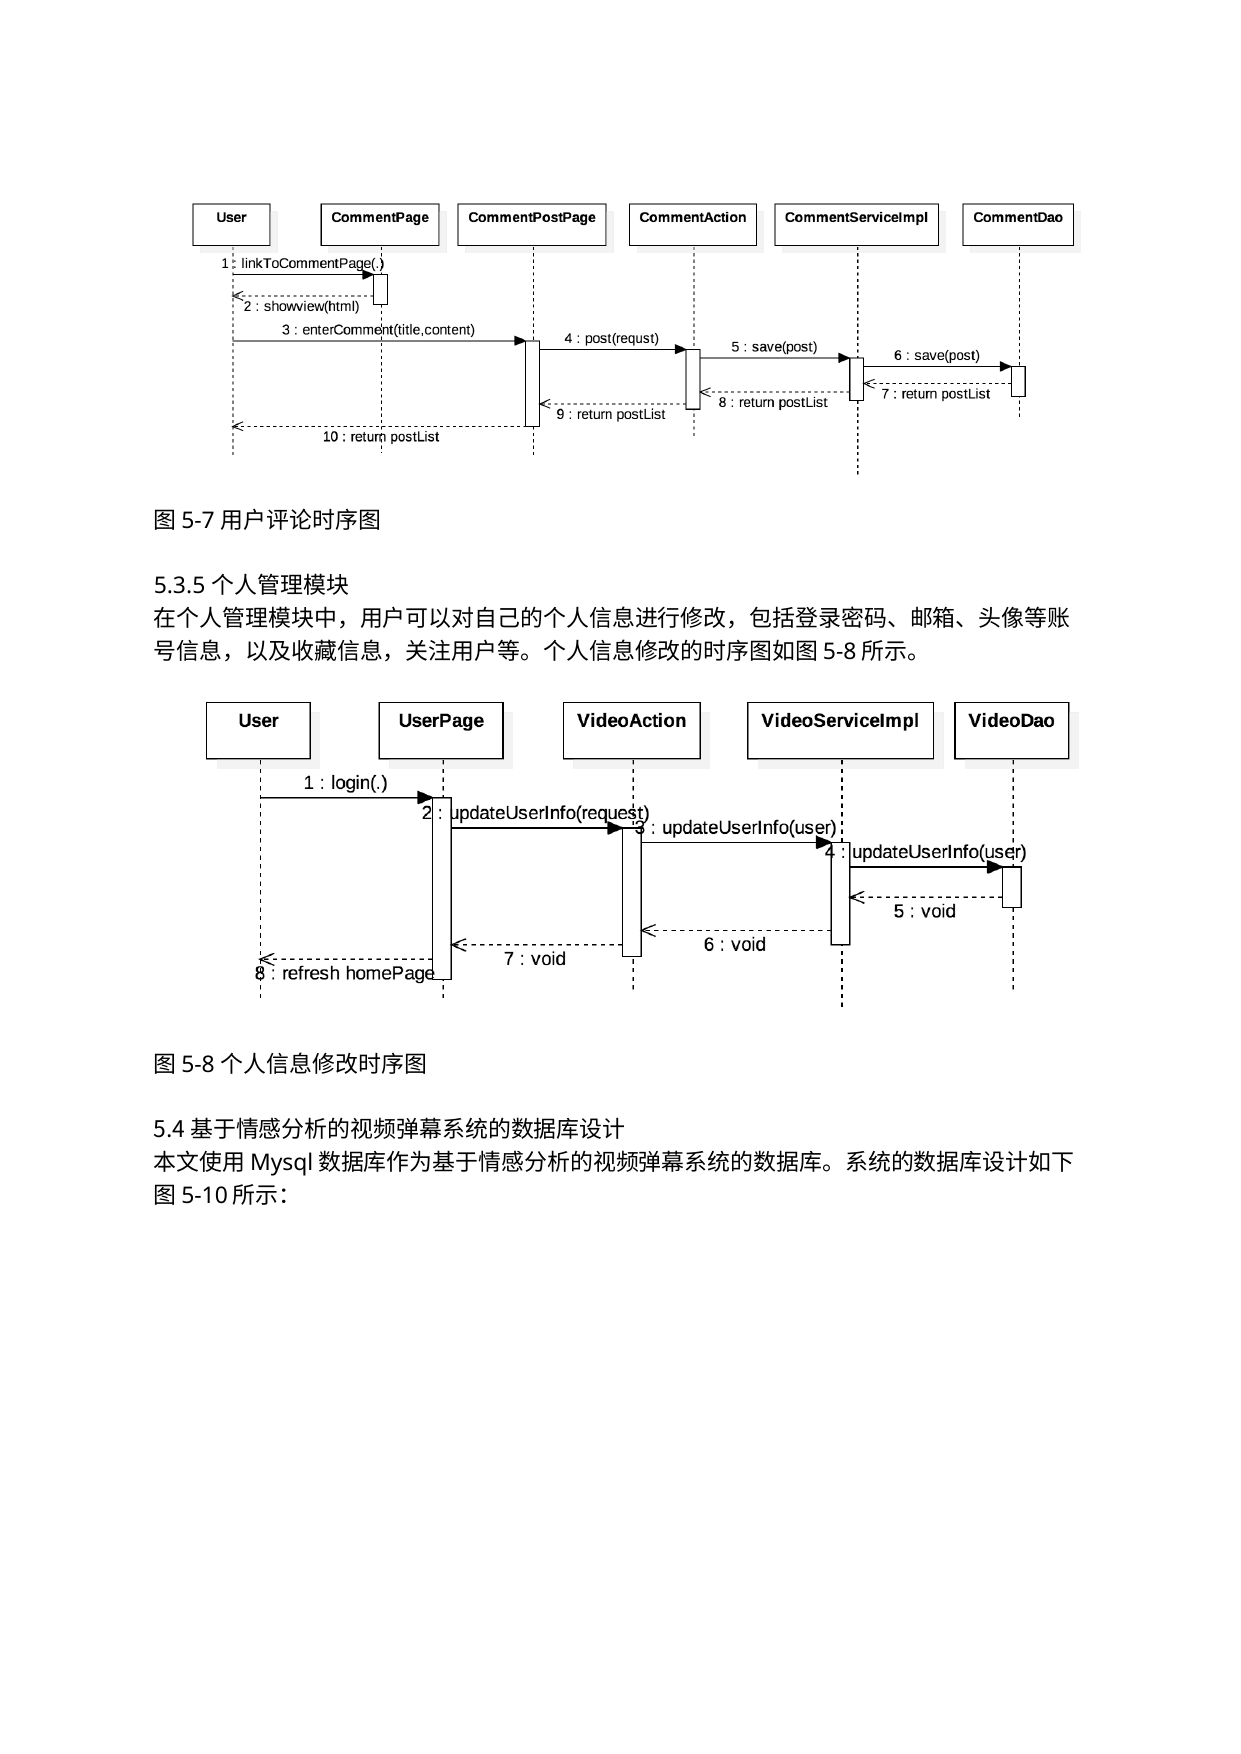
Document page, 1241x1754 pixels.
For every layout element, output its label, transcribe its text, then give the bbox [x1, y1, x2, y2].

text 5.3.5 个人管理模块 [153, 567, 1087, 600]
text 在个人管理模块中，用户可以对自己的个人信息进行修改，包括登录密码、邮箱、头像等账号信息，以及收藏信息，关注用户等。个人信息修改的时序图如图5-8所示。 [153, 600, 1087, 666]
text 图5-7 用户评论时序图 [153, 502, 1087, 535]
picture [153, 177, 1087, 502]
text 图5-8 个人信息修改时序图 [153, 1047, 1087, 1079]
text 5.4基于情感分析的视频弹幕系统的数据库设计 [153, 1111, 1087, 1144]
picture [153, 666, 1087, 1047]
text 本文使用Mysql数据库作为基于情感分析的视频弹幕系统的数据库。系统的数据库设计如下图5-10所示： [153, 1144, 1087, 1211]
